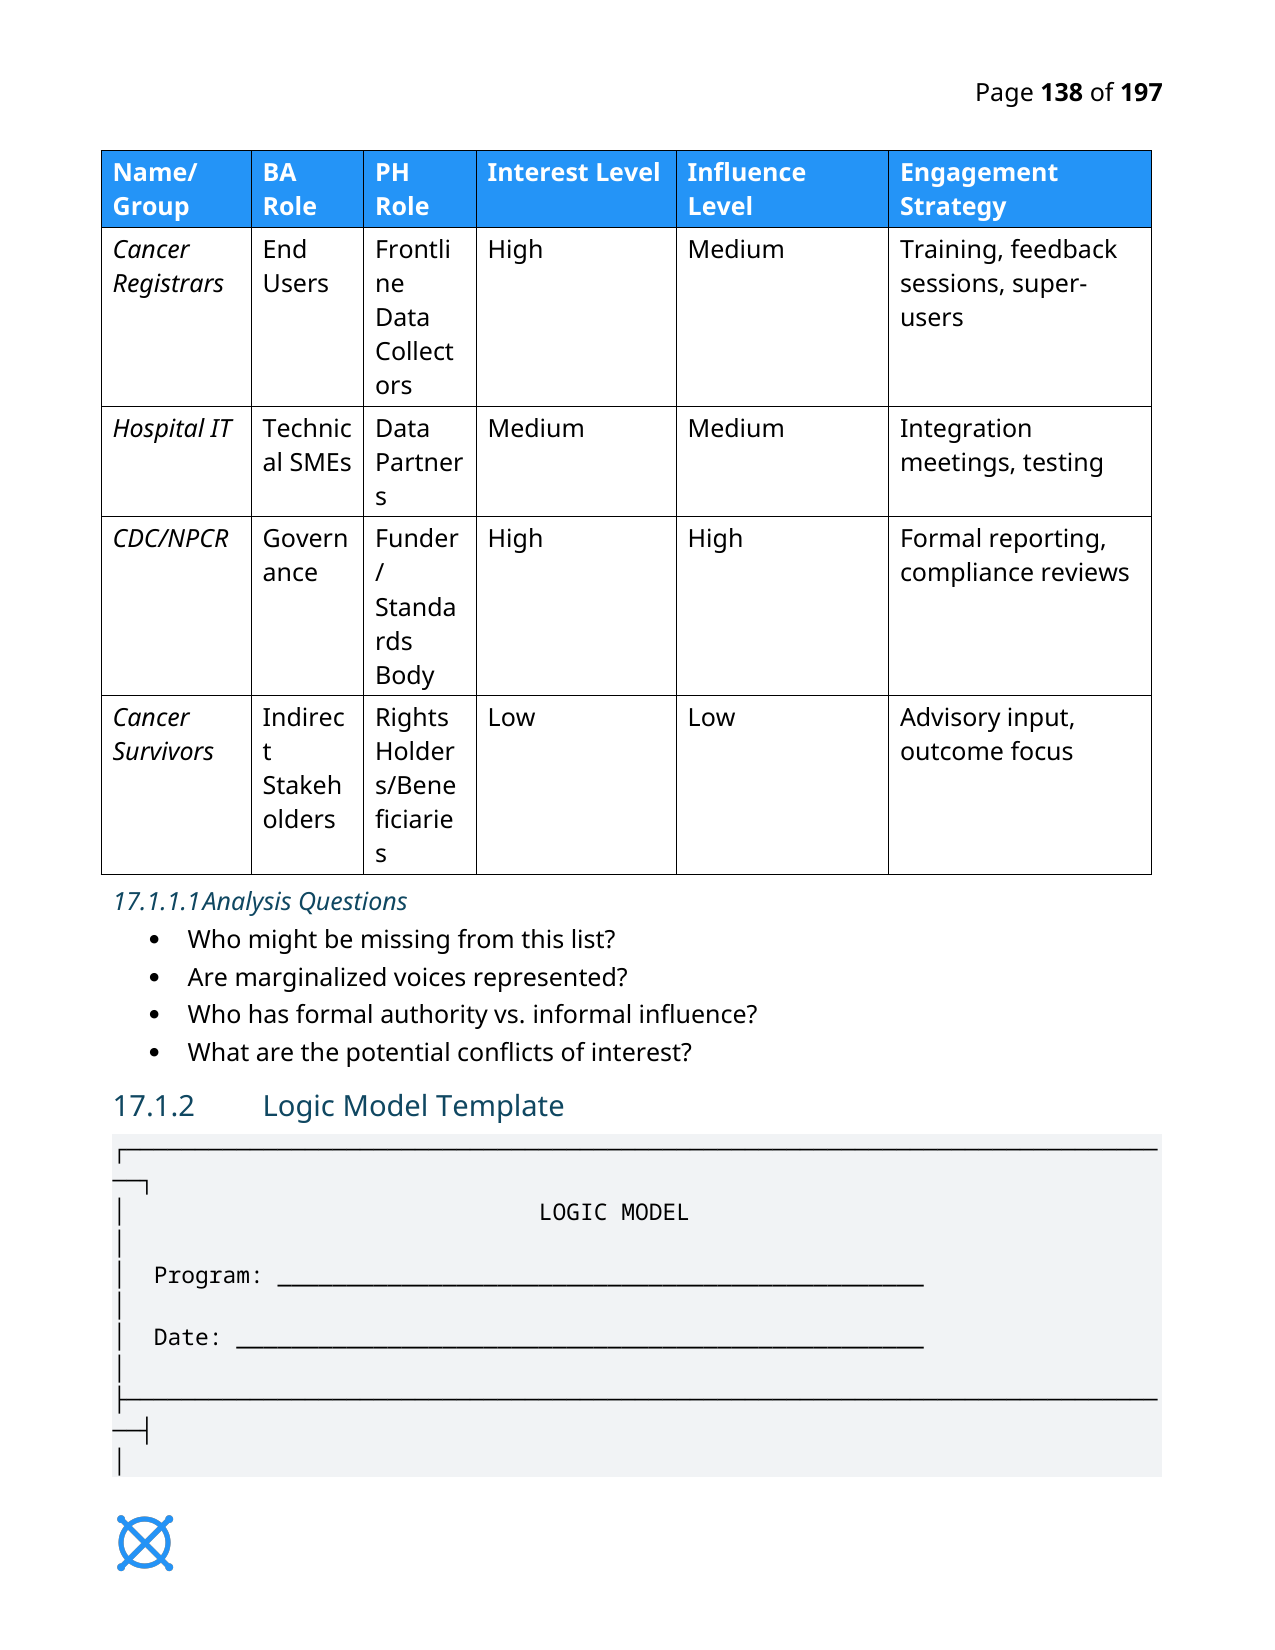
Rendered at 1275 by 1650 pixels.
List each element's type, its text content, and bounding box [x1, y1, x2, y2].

list Are marginalized voices represented? [150, 959, 1162, 993]
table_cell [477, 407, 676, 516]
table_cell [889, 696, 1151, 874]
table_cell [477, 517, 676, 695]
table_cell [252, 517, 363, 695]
subtitle Analysis Questions [112, 883, 1162, 917]
subtitle Logic Model Template [112, 1086, 1162, 1125]
list Who has formal authority vs. informal influence? [150, 997, 1162, 1031]
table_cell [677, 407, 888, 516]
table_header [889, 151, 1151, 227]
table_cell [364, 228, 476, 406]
picture [112, 1511, 177, 1575]
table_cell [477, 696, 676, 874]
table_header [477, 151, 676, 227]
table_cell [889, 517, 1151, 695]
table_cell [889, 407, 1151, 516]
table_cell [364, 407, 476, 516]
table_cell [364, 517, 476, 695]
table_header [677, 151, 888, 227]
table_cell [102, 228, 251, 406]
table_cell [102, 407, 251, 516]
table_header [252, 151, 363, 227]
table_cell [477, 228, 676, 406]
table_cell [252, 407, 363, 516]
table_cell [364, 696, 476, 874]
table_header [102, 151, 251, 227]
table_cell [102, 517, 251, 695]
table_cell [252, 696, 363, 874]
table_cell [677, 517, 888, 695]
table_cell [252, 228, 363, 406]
list Who might be missing from this list? [150, 922, 1162, 956]
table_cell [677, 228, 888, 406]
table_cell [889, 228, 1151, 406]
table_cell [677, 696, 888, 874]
list What are the potential conflicts of interest? [150, 1035, 1162, 1069]
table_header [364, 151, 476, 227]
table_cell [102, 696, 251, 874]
